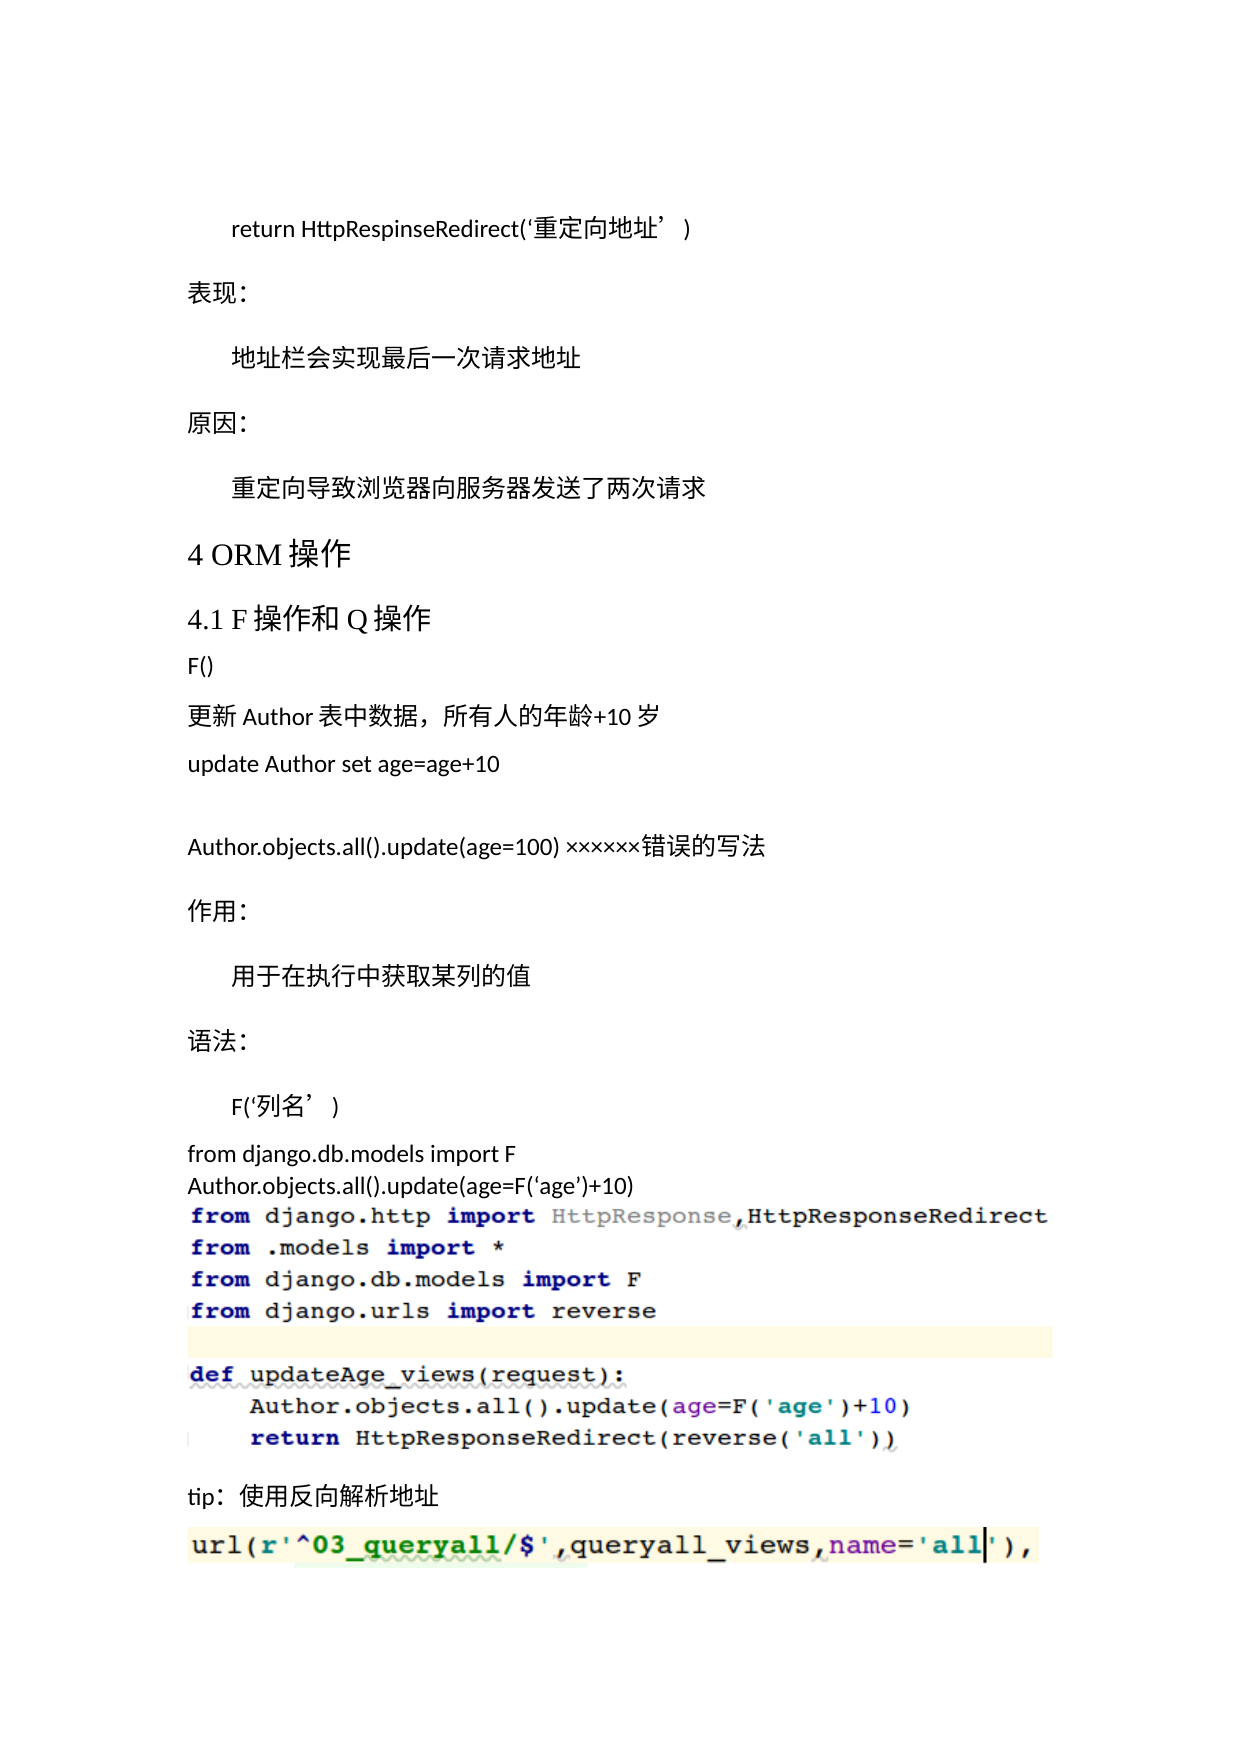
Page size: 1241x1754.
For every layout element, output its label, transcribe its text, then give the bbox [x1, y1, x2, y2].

text 用于在执行中获取某列的值 [231, 942, 1053, 1007]
text update Author set age=age+10 [187, 747, 1053, 779]
text tip：使用反向解析地址 [187, 1462, 1053, 1527]
text F(‘列名’) [231, 1072, 1053, 1137]
text 4 ORM操作 [187, 519, 1053, 584]
text 更新Author表中数据，所有人的年龄+10岁 [187, 682, 1053, 747]
text 作用： [187, 877, 1053, 942]
text 地址栏会实现最后一次请求地址 [231, 324, 1053, 389]
text return HttpRespinseRedirect(‘重定向地址’) [231, 194, 1053, 259]
picture [187, 1202, 1053, 1456]
text Author.objects.all().update(age=100) ××××××错误的写法 [187, 812, 1053, 877]
text from django.db.models import F [187, 1137, 1053, 1169]
text Author.objects.all().update(age=F(‘age’)+10) [187, 1169, 1053, 1202]
text 语法： [187, 1007, 1053, 1072]
text 4.1 F操作和Q操作 [187, 584, 1053, 649]
text 表现： [187, 259, 1053, 324]
picture [187, 1527, 1039, 1568]
text 原因： [187, 389, 1053, 454]
text F() [187, 649, 1053, 682]
text 重定向导致浏览器向服务器发送了两次请求 [231, 454, 1053, 519]
